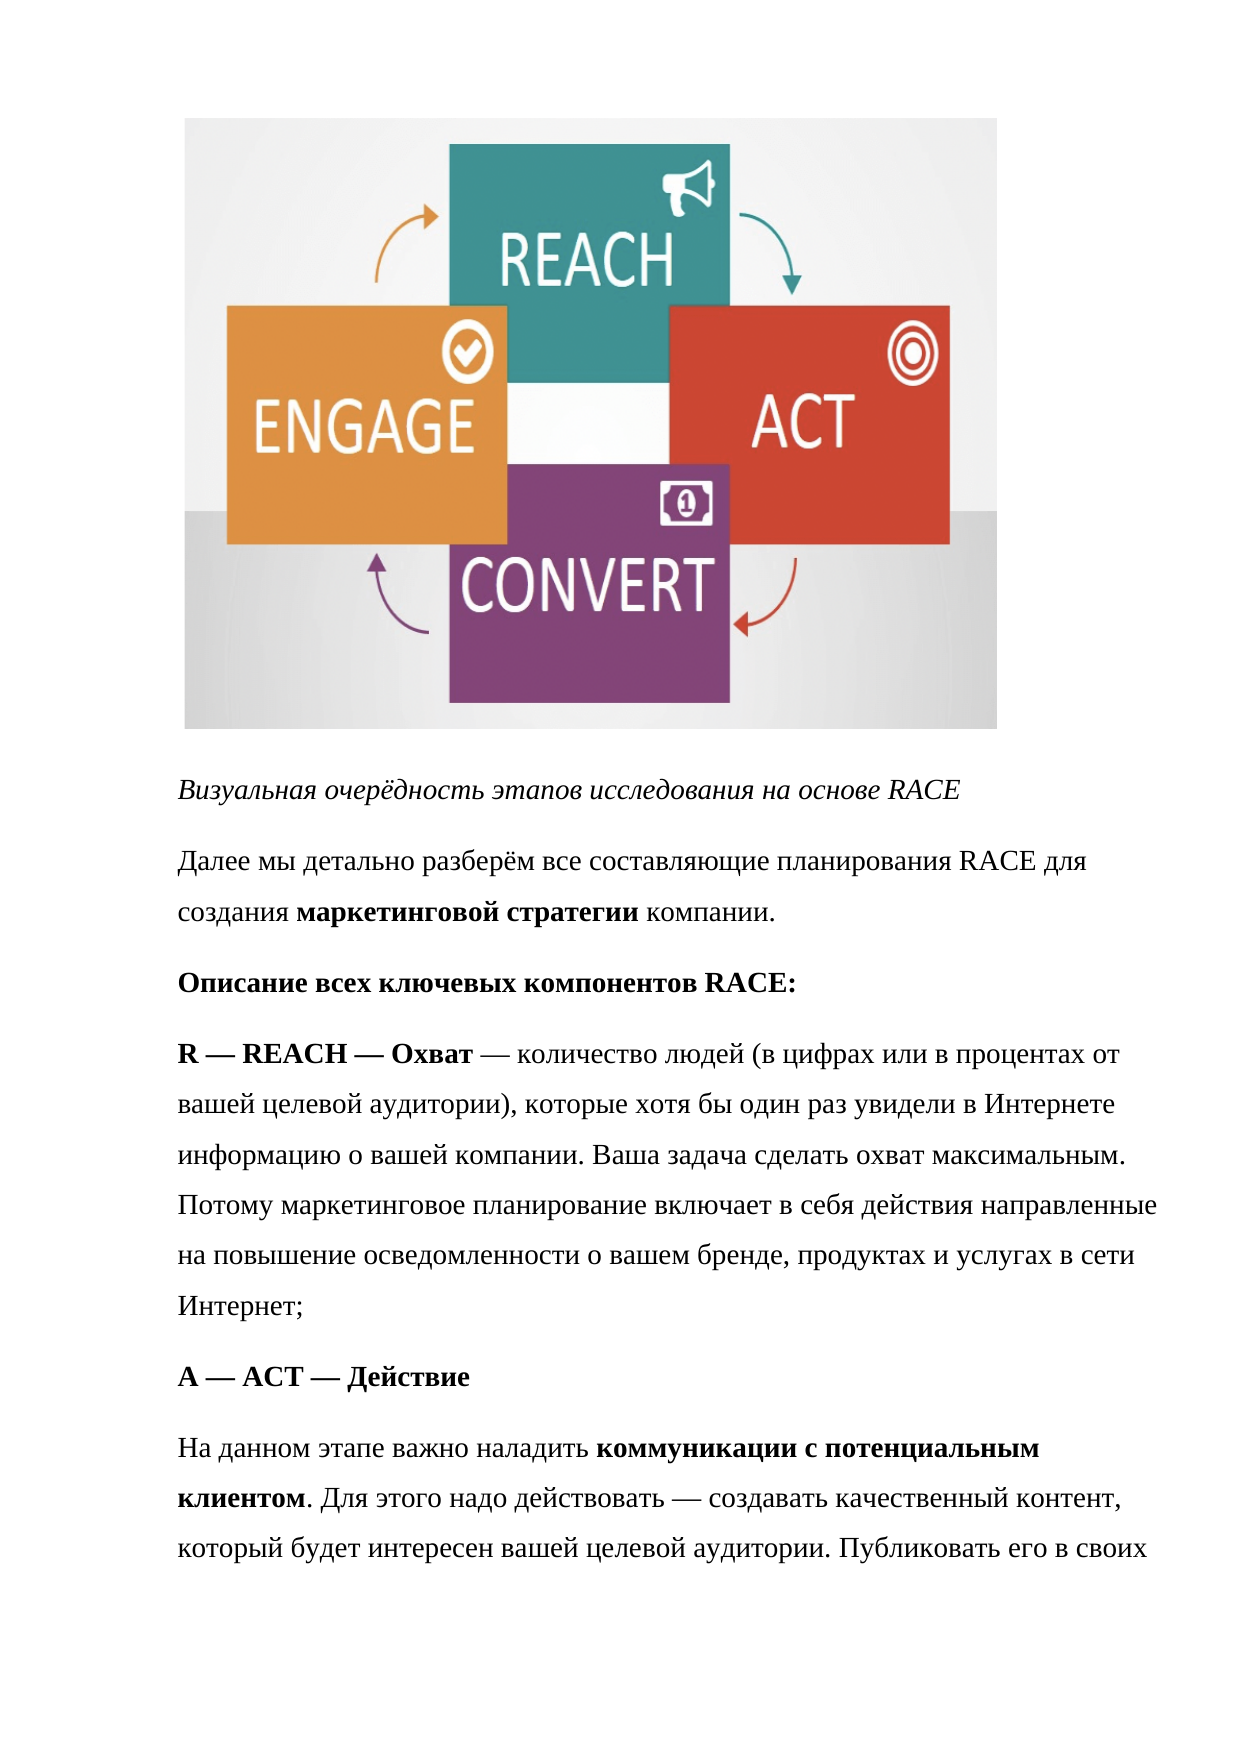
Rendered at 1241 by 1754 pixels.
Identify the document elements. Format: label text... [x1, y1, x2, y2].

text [177, 1430, 1181, 1564]
text Далее мы детально разберём все составляющие планирования RACE для создания маркетинговой стратегии компании. [177, 843, 1181, 927]
text Описание всех ключевых компонентов RACE: [177, 965, 1181, 998]
text A — ACT — Действие [177, 1359, 1181, 1392]
text R — REACH — Охват — количество людей (в цифрах или в процентах от вашей целевой аудитории), которые хотя бы один раз увидели в Интернете информацию о вашей компании. Ваша задача сделать охват максимальным. Потому маркетинговое планирование включает в себя действия направленные на повышение осведомленности о вашем бренде, продуктах и услугах в сети Интернет; [177, 1036, 1181, 1321]
text Визуальная очерёдность этапов исследования на основе RACE [177, 772, 1181, 806]
picture [184, 118, 997, 729]
